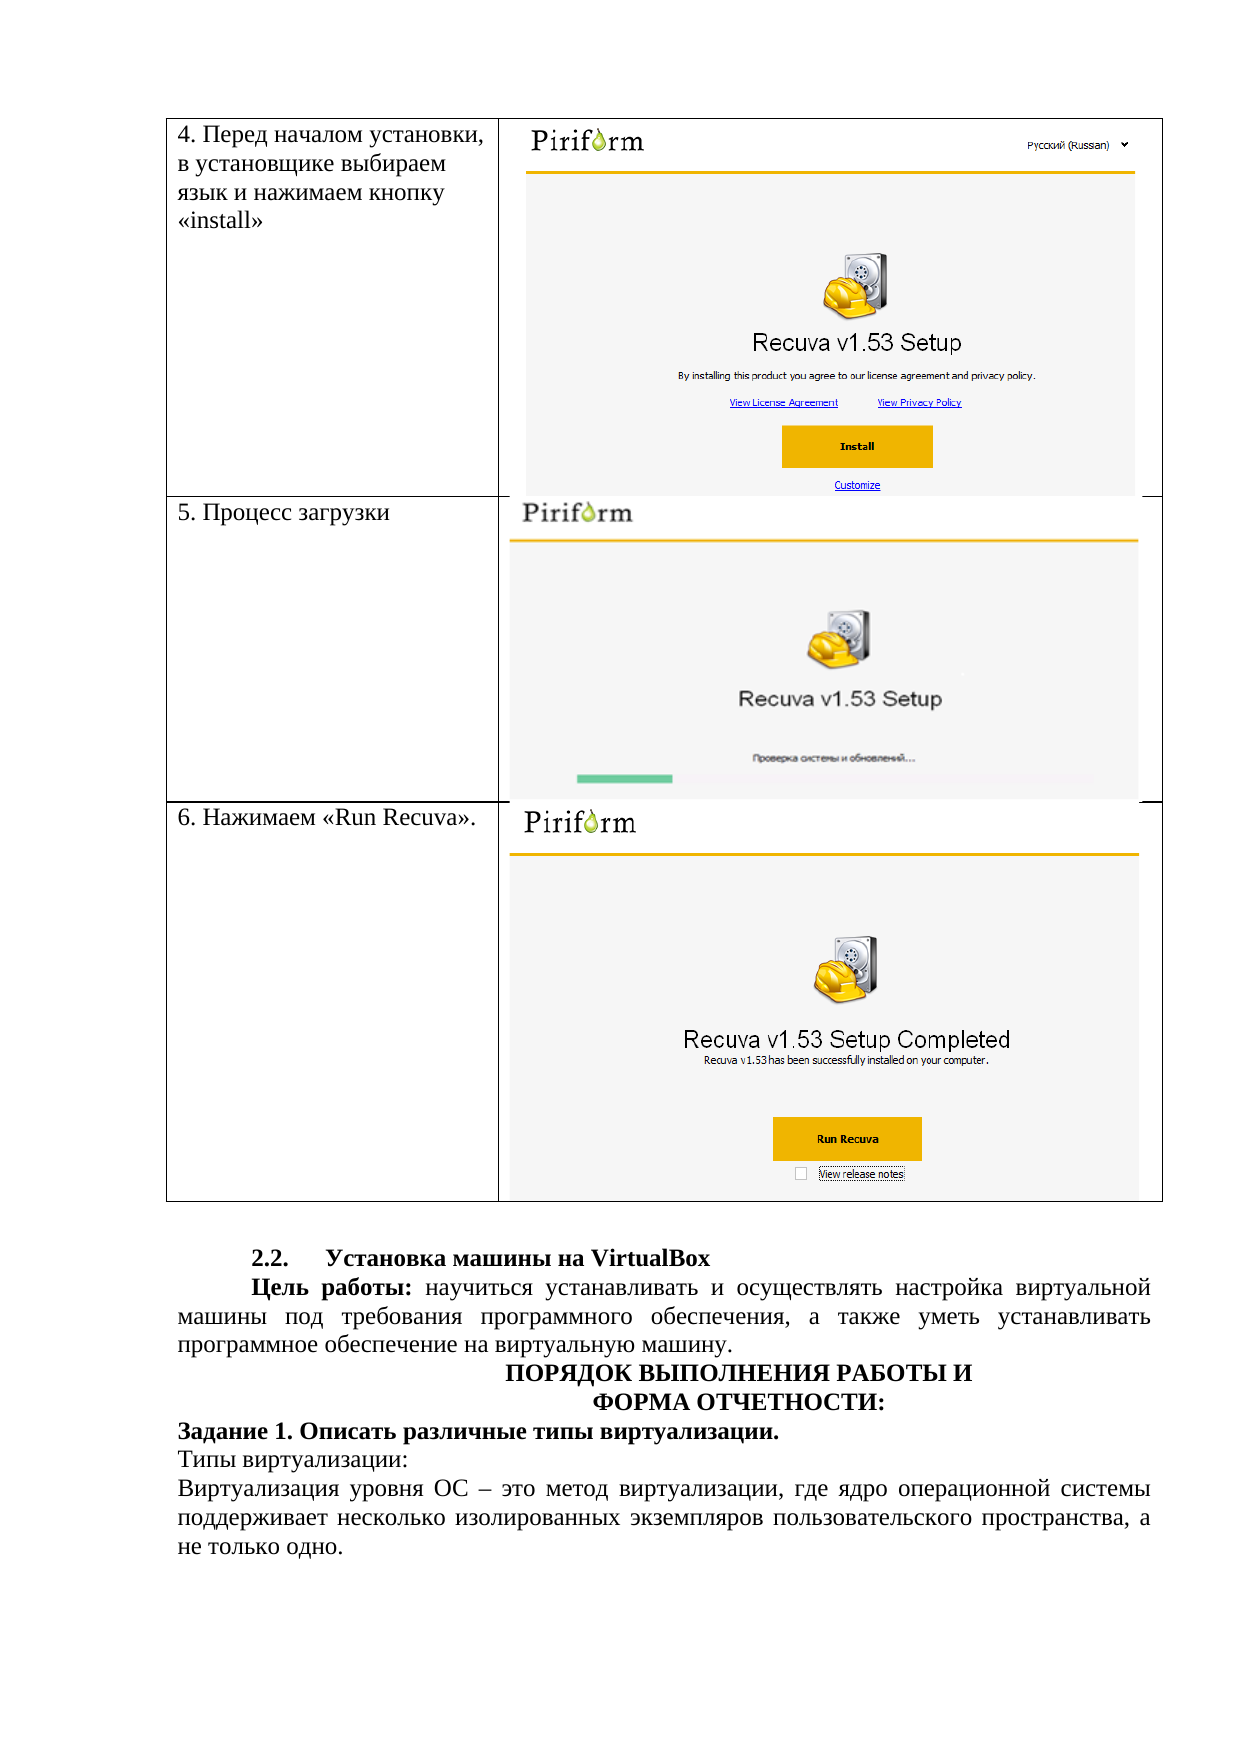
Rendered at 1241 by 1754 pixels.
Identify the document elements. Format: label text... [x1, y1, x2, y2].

table_cell [1136, 119, 1162, 496]
text Задание 1. Описать различные типы виртуализации. [177, 1416, 1152, 1444]
text Виртуализация уровня ОС – это метод виртуализации, где ядро операционной системы поддерживает несколько изолированных экземпляров пользовательского пространства, а не только одно. [177, 1473, 1152, 1559]
table_cell 6. Нажимаем «Run Recuva». [167, 803, 498, 1201]
table_cell [499, 803, 509, 1201]
text Цель работы: научиться устанавливать и осуществлять настройка виртуальной машины под требования программного обеспечения, а также уметь устанавливать программное обеспечение на виртуальную машину. [177, 1272, 1152, 1358]
table_cell [499, 497, 509, 801]
table_cell [1143, 497, 1162, 801]
table_cell [1140, 803, 1162, 1201]
subtitle Установка машины на VirtualBox [177, 1243, 1152, 1272]
text ФОРМА ОТЧЕТНОСТИ: [252, 1387, 1152, 1416]
text ПОРЯДОК ВЫПОЛНЕНИЯ РАБОТЫ И [252, 1358, 1152, 1387]
table_cell 5. Процесс загрузки [167, 497, 498, 801]
table_cell 4. Перед началом установки, в установщике выбираем язык и нажимаем кнопку «install» [167, 119, 498, 496]
text Типы виртуализации: [177, 1444, 1152, 1473]
picture [509, 119, 1143, 1201]
table_cell [499, 119, 526, 496]
